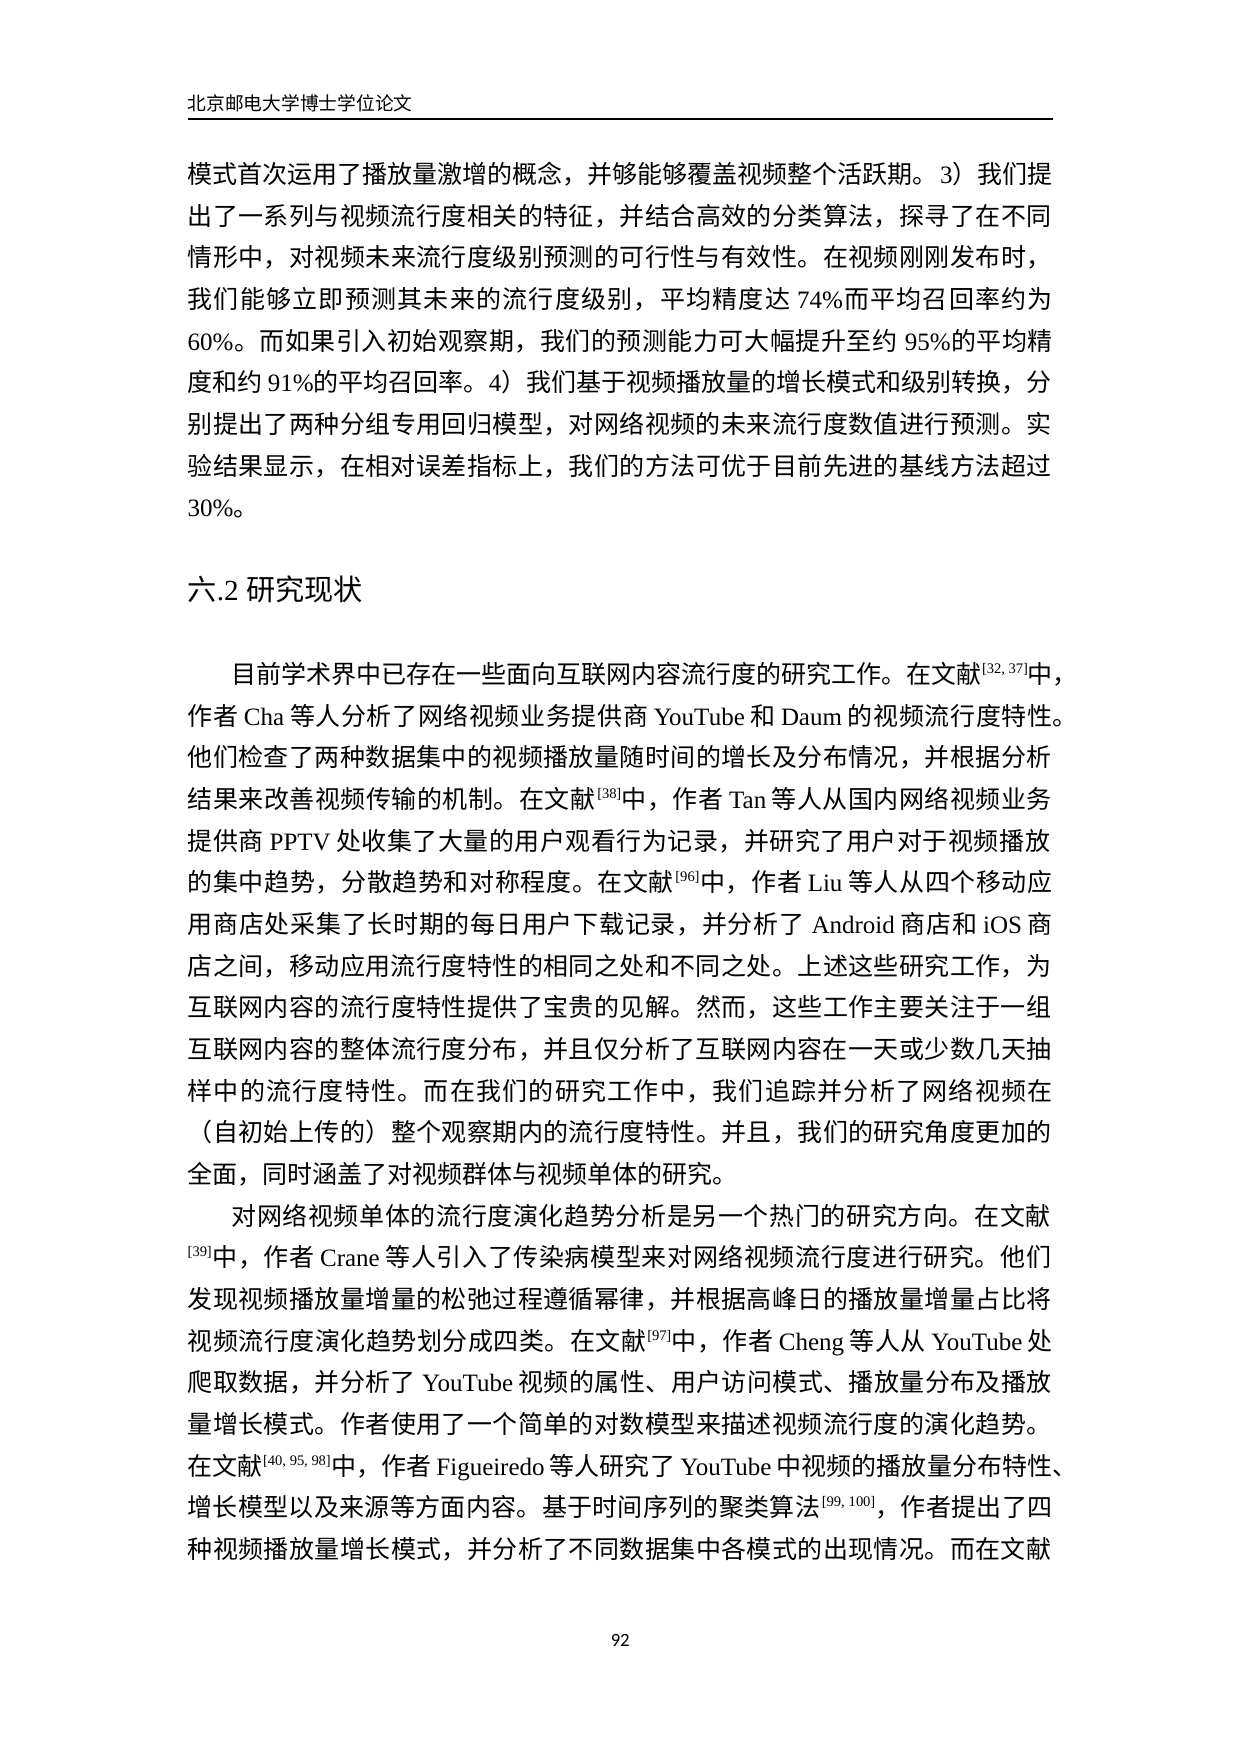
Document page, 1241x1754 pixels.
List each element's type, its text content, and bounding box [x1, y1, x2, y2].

text 目前学术界中已存在一些面向互联网内容流行度的研究工作。在文献[32, 37]中，作者Cha等人分析了网络视频业务提供商YouTube和Daum的视频流行度特性。他们检查了两种数据集中的视频播放量随时间的增长及分布情况，并根据分析结果来改善视频传输的机制。在文献[38]中，作者Tan等人从国内网络视频业务提供商PPTV处收集了大量的用户观看行为记录，并研究了用户对于视频播放的集中趋势，分散趋势和对称程度。在文献[96]中，作者Liu等人从四个移动应用商店处采集了长时期的每日用户下载记录，并分析了Android商店和iOS商店之间，移动应用流行度特性的相同之处和不同之处。上述这些研究工作，为互联网内容的流行度特性提供了宝贵的见解。然而，这些工作主要关注于一组互联网内容的整体流行度分布，并且仅分析了互联网内容在一天或少数几天抽样中的流行度特性。而在我们的研究工作中，我们追踪并分析了网络视频在（自初始上传的）整个观察期内的流行度特性。并且，我们的研究角度更加的全面，同时涵盖了对视频群体与视频单体的研究。 [187, 650, 1053, 1192]
text 研究现状 [187, 567, 1053, 608]
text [187, 1192, 1053, 1567]
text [187, 150, 1053, 525]
